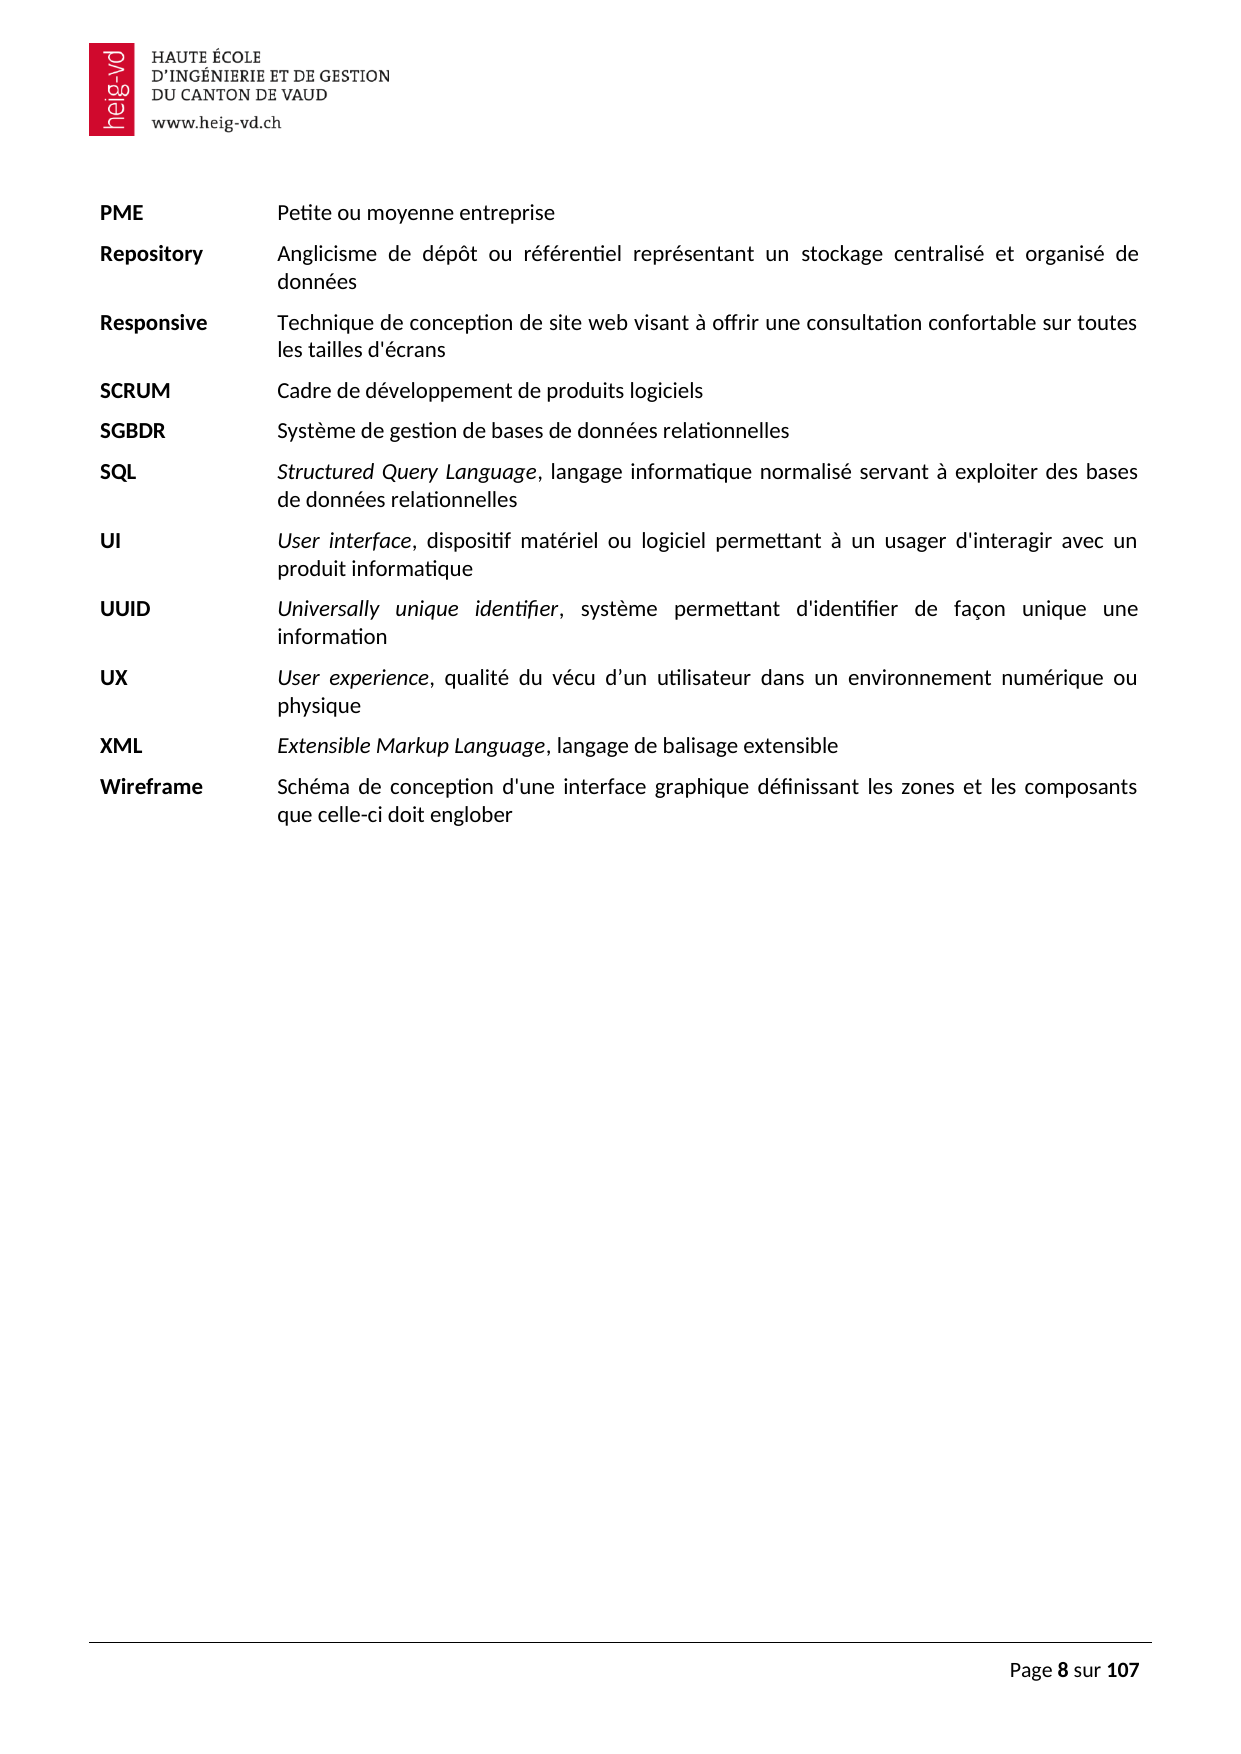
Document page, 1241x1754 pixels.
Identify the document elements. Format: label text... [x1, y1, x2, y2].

table_cell User interface, dispositif matériel ou logiciel permettant à un usager d'interagir avec un produit informatique [266, 526, 1151, 594]
table_cell SCRUM [89, 376, 266, 417]
table_cell UX [89, 663, 266, 731]
table_cell SGBDR [89, 417, 266, 457]
table_cell Structured Query Language, langage informatique normalisé servant à exploiter des bases de données relationnelles [266, 457, 1151, 526]
table_cell PME [89, 199, 266, 239]
table_cell XML [89, 731, 266, 772]
table_cell Wireframe [89, 772, 266, 840]
table_cell Extensible Markup Language, langage de balisage extensible [266, 731, 1151, 772]
table_cell Système de gestion de bases de données relationnelles [266, 417, 1151, 457]
table_cell Technique de conception de site web visant à offrir une consultation confortable sur toutes les tailles d'écrans [266, 308, 1151, 376]
table_cell Petite ou moyenne entreprise [266, 199, 1151, 239]
picture [89, 43, 389, 136]
table_cell Repository [89, 239, 266, 308]
table_cell Universally unique identifier, système permettant d'identifier de façon unique une information [266, 594, 1151, 663]
table_cell Responsive [89, 308, 266, 376]
table_cell Schéma de conception d'une interface graphique définissant les zones et les composants que celle-ci doit englober [266, 772, 1151, 840]
table_cell Anglicisme de dépôt ou référentiel représentant un stockage centralisé et organisé de données [266, 239, 1151, 308]
table_cell UI [89, 526, 266, 594]
table_cell User experience, qualité du vécu d’un utilisateur dans un environnement numérique ou physique [266, 663, 1151, 731]
table_cell UUID [89, 594, 266, 663]
table_cell SQL [89, 457, 266, 526]
table_cell Cadre de développement de produits logiciels [266, 376, 1151, 417]
